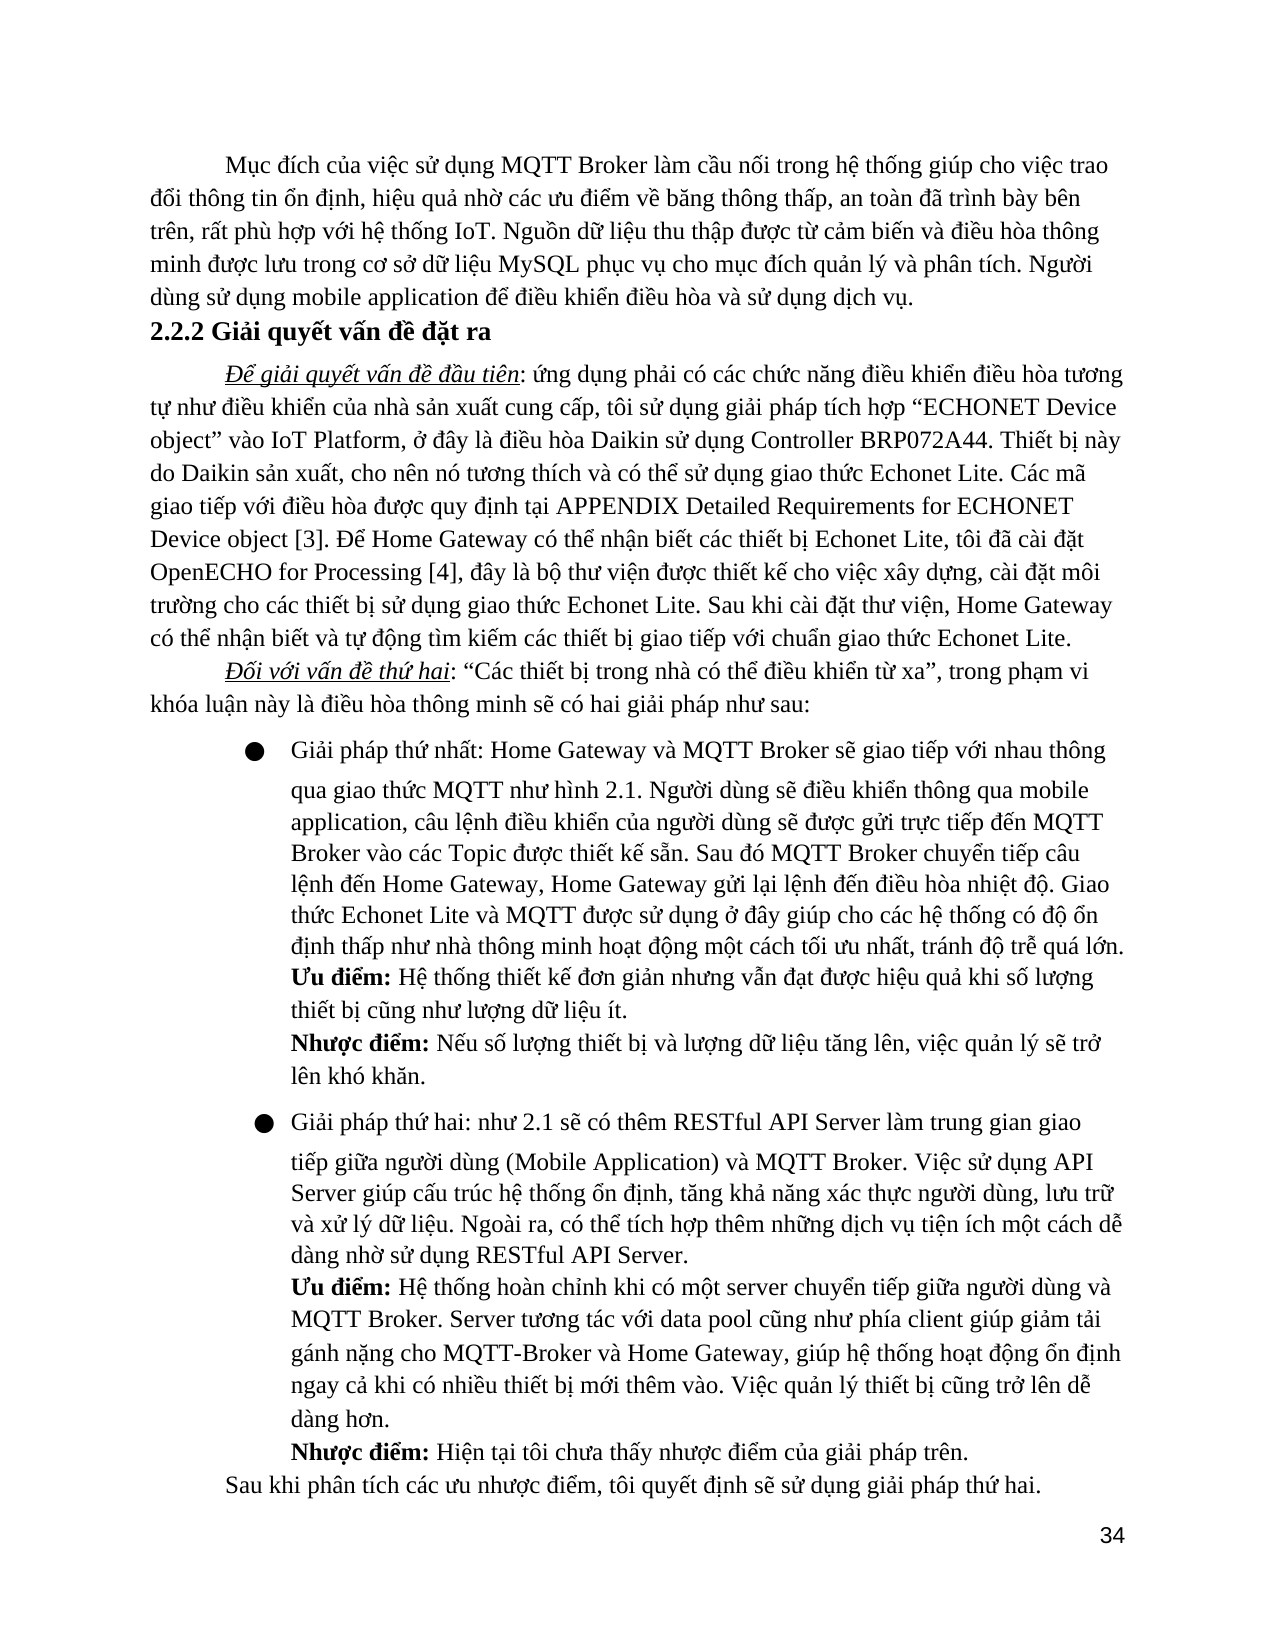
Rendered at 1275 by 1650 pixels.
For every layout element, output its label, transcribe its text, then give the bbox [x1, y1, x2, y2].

text Nhược điểm: Nếu số lượng thiết bị và lượng dữ liệu tăng lên, việc quản lý sẽ trở lên khó khăn. [291, 1028, 1125, 1089]
text Đối với vấn đề thứ hai: “Các thiết bị trong nhà có thể điều khiển từ xa”, trong phạm vi khóa luận này là điều hòa thông minh sẽ có hai giải pháp như sau: [150, 656, 1125, 718]
list Giải pháp thứ hai: như 2.1 sẽ có thêm RESTful API Server làm trung gian giao tiếp giữa người dùng (Mobile Application) và MQTT Broker. Việc sử dụng API Server giúp cấu trúc hệ thống ổn định, tăng khả năng xác thực người dùng, lưu trữ và xử lý dữ liệu. Ngoài ra, có thể tích hợp thêm những dịch vụ tiện ích một cách dễ dàng nhờ sử dụng RESTful API Server. [253, 1094, 1125, 1269]
text Sau khi phân tích các ưu nhược điểm, tôi quyết định sẽ sử dụng giải pháp thứ hai. [150, 1470, 1125, 1498]
text Ưu điểm: Hệ thống thiết kế đơn giản nhưng vẫn đạt được hiệu quả khi số lượng thiết bị cũng như lượng dữ liệu ít. [291, 962, 1125, 1023]
text Để giải quyết vấn đề đầu tiên: ứng dụng phải có các chức năng điều khiển điều hòa tương tự như điều khiển của nhà sản xuất cung cấp, tôi sử dụng giải pháp tích hợp “ECHONET Device object” vào IoT Platform, ở đây là điều hòa Daikin sử dụng Controller BRP072A44. Thiết bị này do Daikin sản xuất, cho nên nó tương thích và có thể sử dụng giao thức Echonet Lite. Các mã giao tiếp với điều hòa được quy định tại APPENDIX Detailed Requirements for ECHONET Device object [3]. Để Home Gateway có thể nhận biết các thiết bị Echonet Lite, tôi đã cài đặt OpenECHO for Processing [4], đây là bộ thư viện được thiết kế cho việc xây dựng, cài đặt môi trường cho các thiết bị sử dụng giao thức Echonet Lite. Sau khi cài đặt thư viện, Home Gateway có thể nhận biết và tự động tìm kiếm các thiết bị giao tiếp với chuẩn giao thức Echonet Lite. [150, 359, 1125, 652]
text Ưu điểm: Hệ thống hoàn chỉnh khi có một server chuyển tiếp giữa người dùng và MQTT Broker. Server tương tác với data pool cũng như phía client giúp giảm tải gánh nặng cho MQTT-Broker và Home Gateway, giúp hệ thống hoạt động ổn định ngay cả khi có nhiều thiết bị mới thêm vào. Việc quản lý thiết bị cũng trở lên dễ dàng hơn. [291, 1272, 1125, 1432]
subtitle 2.2.2 Giải quyết vấn đề đặt ra [150, 315, 1125, 346]
list Giải pháp thứ nhất: Home Gateway và MQTT Broker sẽ giao tiếp với nhau thông qua giao thức MQTT như hình 2.1. Người dùng sẽ điều khiển thông qua mobile application, câu lệnh điều khiển của người dùng sẽ được gửi trực tiếp đến MQTT Broker vào các Topic được thiết kế sẵn. Sau đó MQTT Broker chuyển tiếp câu lệnh đến Home Gateway, Home Gateway gửi lại lệnh đến điều hòa nhiệt độ. Giao thức Echonet Lite và MQTT được sử dụng ở đây giúp cho các hệ thống có độ ổn định thấp như nhà thông minh hoạt động một cách tối ưu nhất, tránh độ trễ quá lớn. [244, 722, 1125, 959]
text Nhược điểm: Hiện tại tôi chưa thấy nhược điểm của giải pháp trên. [291, 1437, 1125, 1465]
text Mục đích của việc sử dụng MQTT Broker làm cầu nối trong hệ thống giúp cho việc trao đổi thông tin ổn định, hiệu quả nhờ các ưu điểm về băng thông thấp, an toàn đã trình bày bên trên, rất phù hợp với hệ thống IoT. Nguồn dữ liệu thu thập được từ cảm biến và điều hòa thông minh được lưu trong cơ sở dữ liệu MySQL phục vụ cho mục đích quản lý và phân tích. Người dùng sử dụng mobile application để điều khiển điều hòa và sử dụng dịch vụ. [150, 150, 1125, 311]
